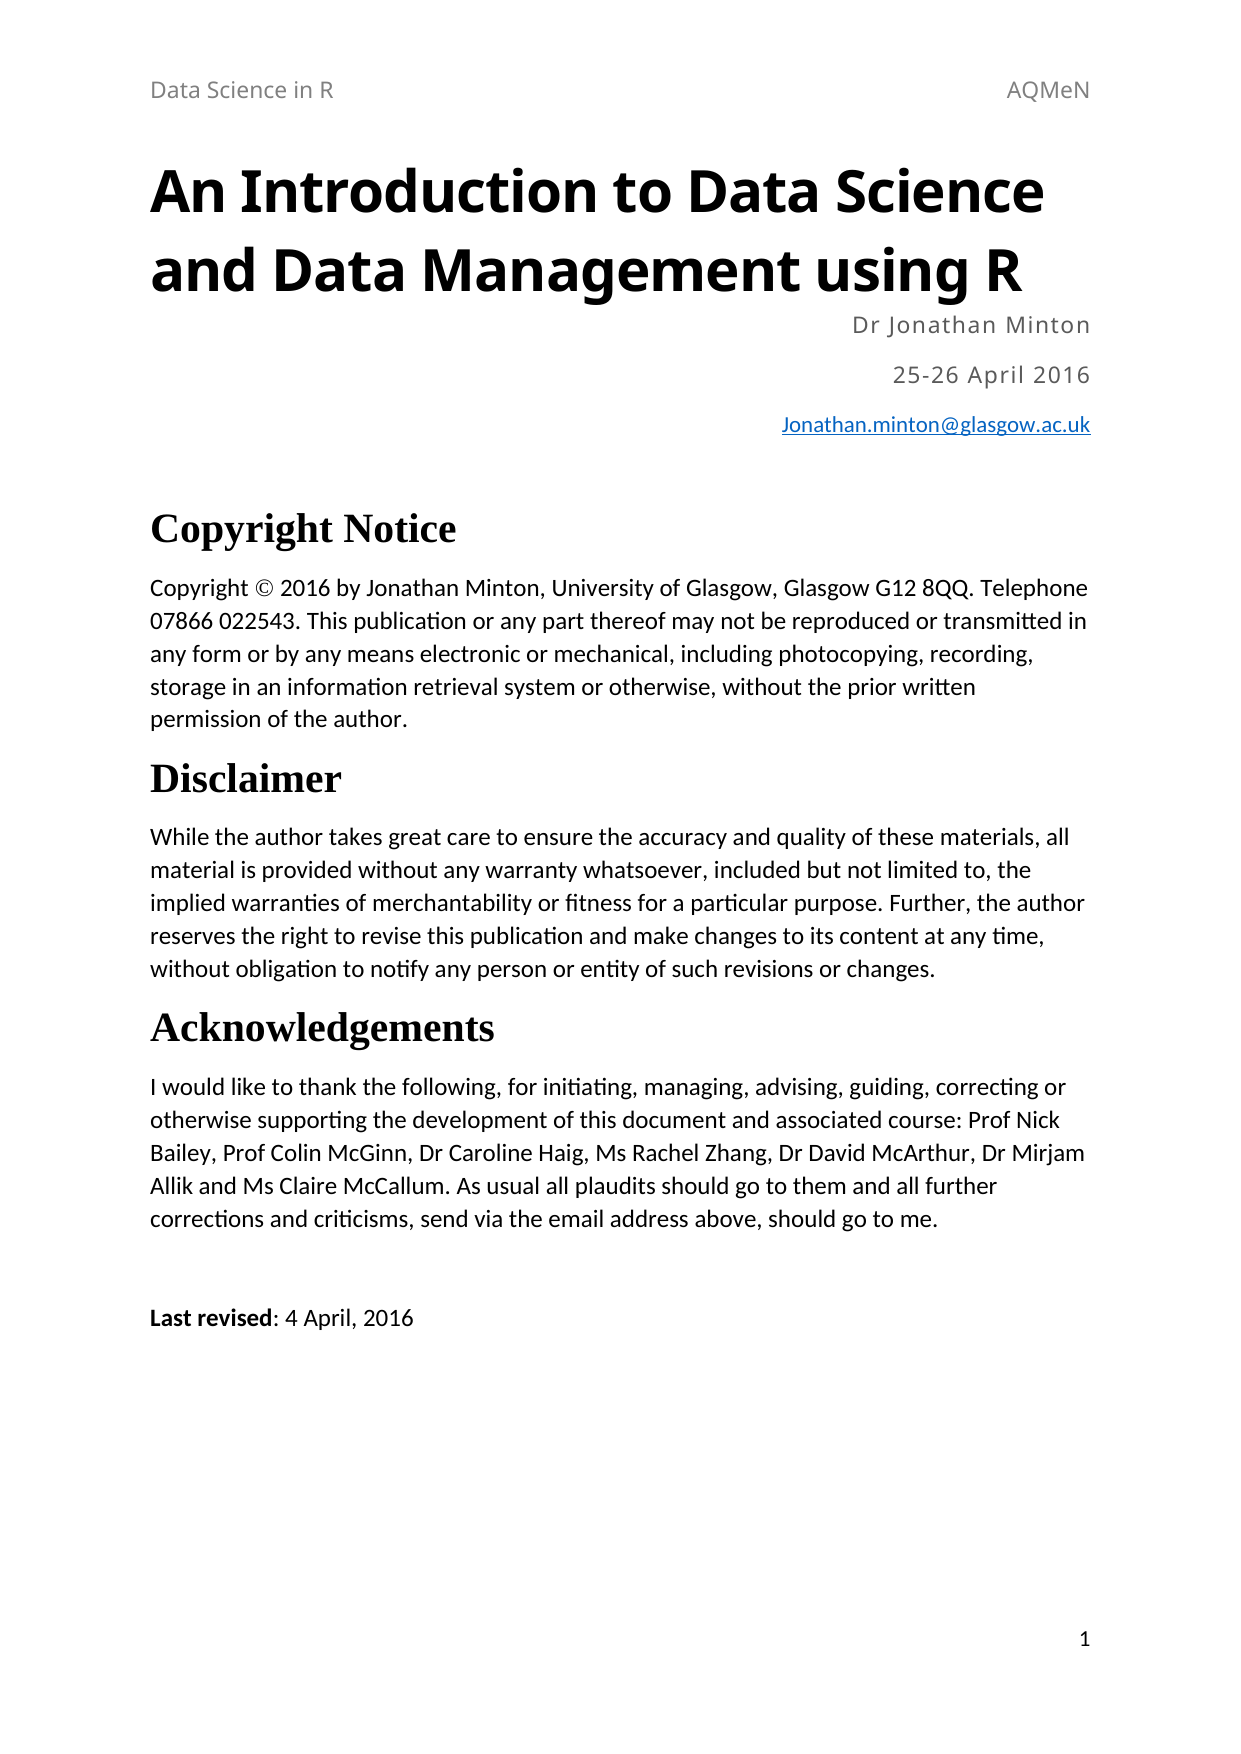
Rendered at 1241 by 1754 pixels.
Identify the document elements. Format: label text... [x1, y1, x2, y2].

text Acknowledgements [150, 1003, 1090, 1051]
text I would like to thank the following, for initiating, managing, advising, guiding, correcting or otherwise supporting the development of this document and associated course: Prof Nick Bailey, Prof Colin McGinn, Dr Caroline Haig, Ms Rachel Zhang, Dr David McArthur, Dr Mirjam Allik and Ms Claire McCallum. As usual all plaudits should go to them and all further corrections and criticisms, send via the email address above, should go to me. [150, 1071, 1090, 1233]
text Disclaimer [150, 753, 1090, 801]
text Copyright Notice [150, 503, 1090, 551]
text Jonathan.minton@glasgow.ac.uk [150, 410, 1090, 438]
subtitle 25-26 April 2016 [150, 359, 1090, 391]
title An Introduction to Data Science and Data Management using R [150, 150, 1090, 309]
text Last revised: 4 April, 2016 [150, 1302, 1090, 1332]
subtitle Dr Jonathan Minton [150, 309, 1090, 340]
text Copyright 2016 by Jonathan Minton, University of Glasgow, Glasgow G12 8QQ. Telephone 07866 022543. This publication or any part thereof may not be reproduced or transmitted in any form or by any means electronic or mechanical, including photocopying, recording, storage in an information retrieval system or otherwise, without the prior written permission of the author. [150, 572, 1090, 734]
text While the author takes great care to ensure the accuracy and quality of these materials, all material is provided without any warranty whatsoever, included but not limited to, the implied warranties of merchantability or fitness for a particular purpose. Further, the author reserves the right to revise this publication and make changes to its content at any time, without obligation to notify any person or entity of such revisions or changes. [150, 821, 1090, 984]
